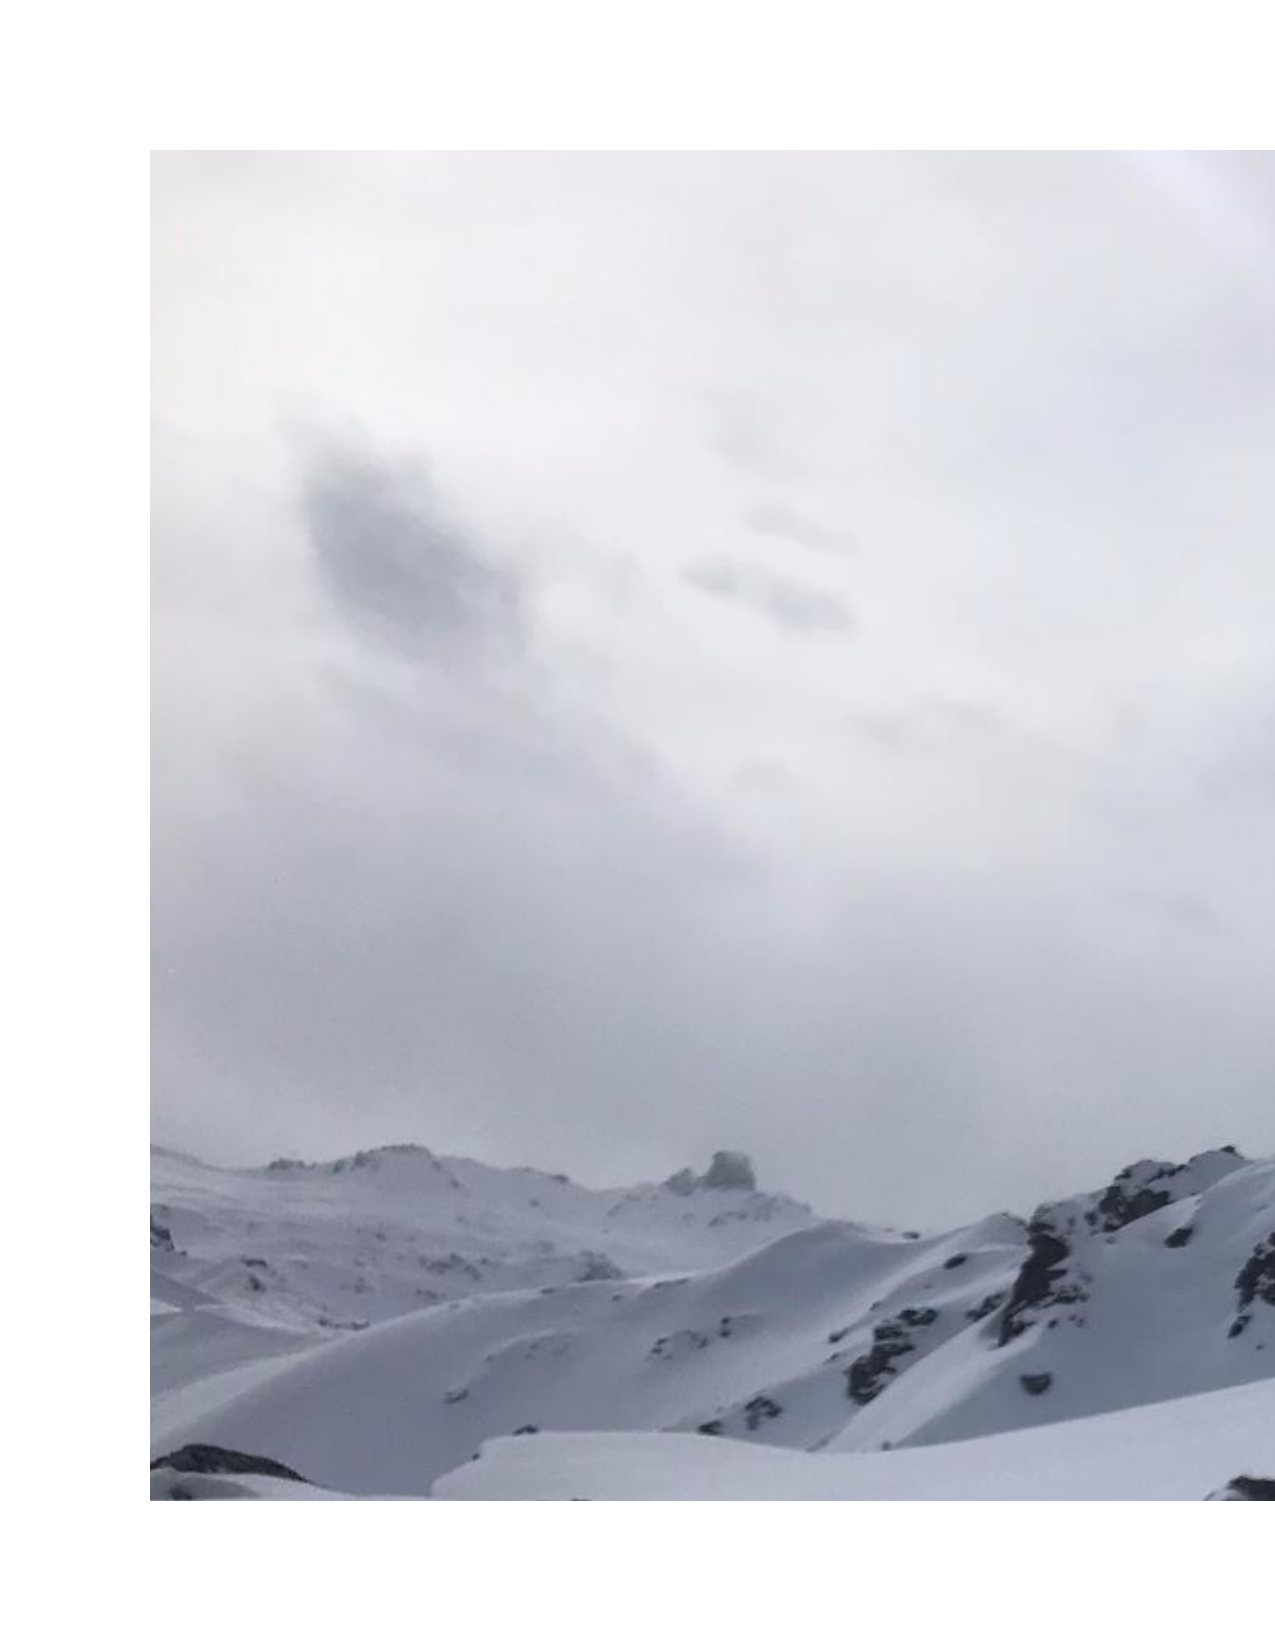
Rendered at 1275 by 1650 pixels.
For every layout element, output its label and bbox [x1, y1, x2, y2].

picture [150, 150, 1275, 1501]
